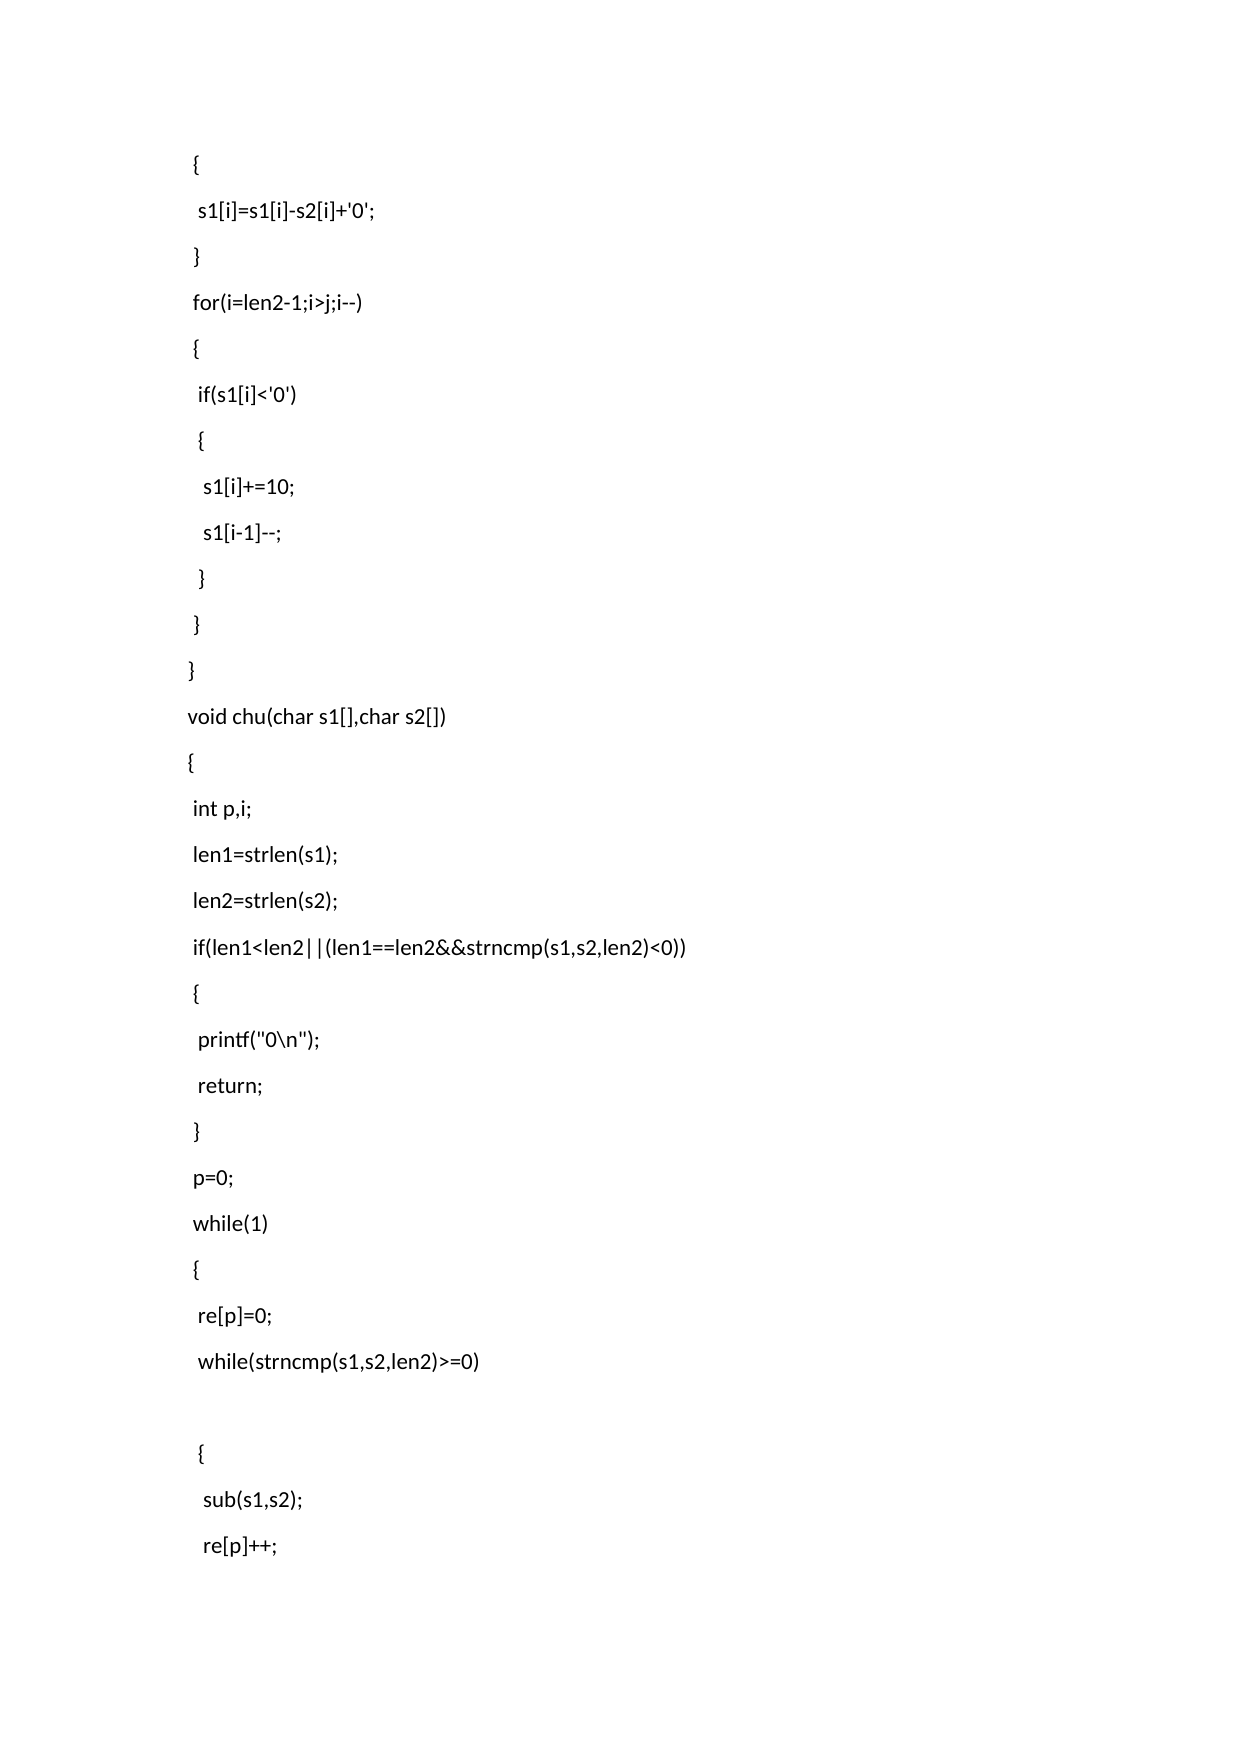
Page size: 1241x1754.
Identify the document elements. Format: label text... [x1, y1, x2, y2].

text { [187, 1255, 1053, 1283]
text } [187, 1117, 1053, 1145]
text if(s1[i]<'0') [187, 380, 1053, 408]
text { [187, 426, 1053, 454]
text sub(s1,s2); [187, 1485, 1053, 1513]
text s1[i]=s1[i]-s2[i]+'0'; [187, 196, 1053, 224]
text len2=strlen(s2); [187, 887, 1053, 915]
text } [187, 242, 1053, 270]
text re[p]++; [187, 1531, 1053, 1559]
text while(1) [187, 1209, 1053, 1237]
text re[p]=0; [187, 1301, 1053, 1329]
text while(strncmp(s1,s2,len2)>=0) [187, 1347, 1053, 1375]
text } [187, 610, 1053, 638]
text len1=strlen(s1); [187, 841, 1053, 869]
text { [187, 979, 1053, 1007]
text s1[i]+=10; [187, 472, 1053, 500]
text } [187, 564, 1053, 592]
text { [187, 1439, 1053, 1467]
text printf("0\n"); [187, 1025, 1053, 1053]
text p=0; [187, 1163, 1053, 1191]
text int p,i; [187, 794, 1053, 823]
text } [187, 656, 1053, 684]
text if(len1<len2||(len1==len2&&strncmp(s1,s2,len2)<0)) [187, 933, 1053, 961]
text s1[i-1]--; [187, 518, 1053, 546]
text { [187, 150, 1053, 178]
text { [187, 748, 1053, 777]
text void chu(char s1[],char s2[]) [187, 702, 1053, 731]
text return; [187, 1071, 1053, 1099]
text { [187, 334, 1053, 362]
text for(i=len2-1;i>j;i--) [187, 288, 1053, 316]
